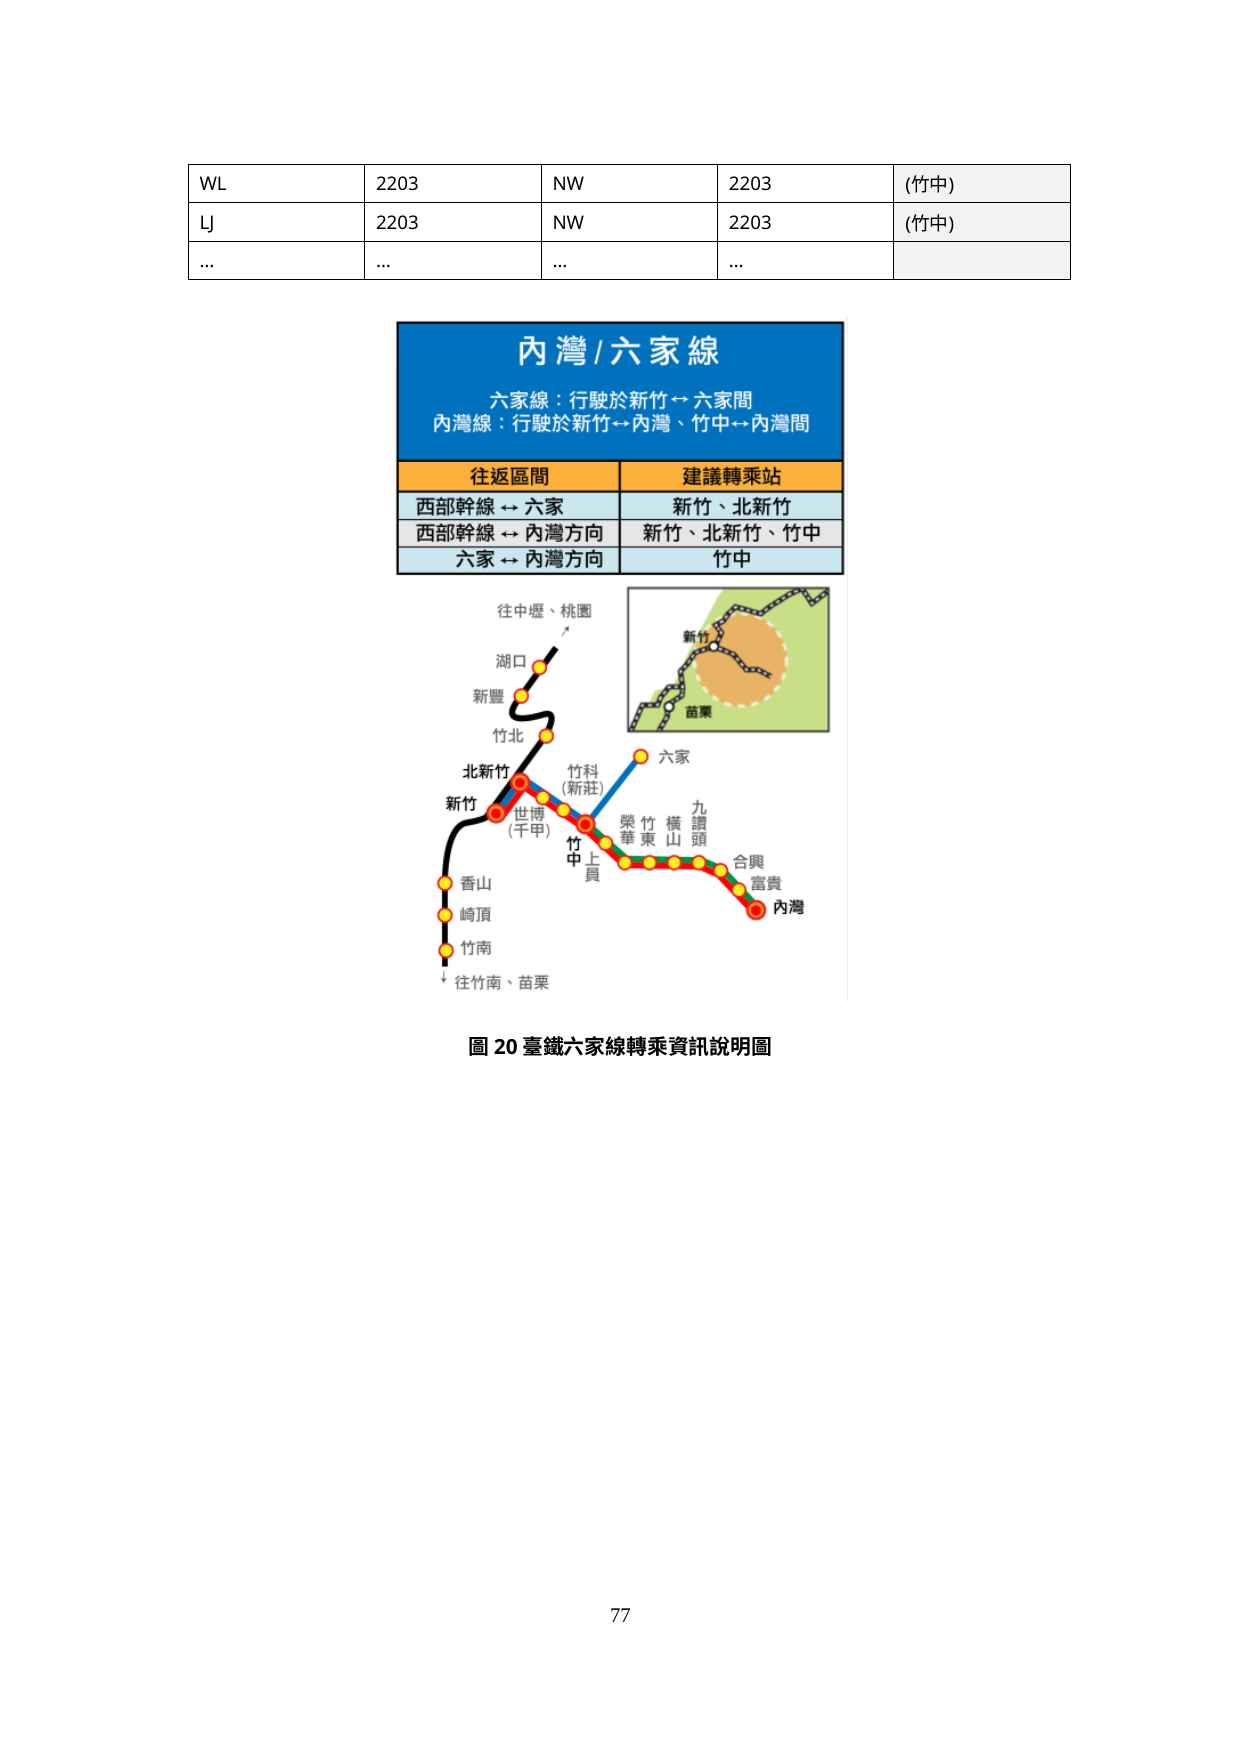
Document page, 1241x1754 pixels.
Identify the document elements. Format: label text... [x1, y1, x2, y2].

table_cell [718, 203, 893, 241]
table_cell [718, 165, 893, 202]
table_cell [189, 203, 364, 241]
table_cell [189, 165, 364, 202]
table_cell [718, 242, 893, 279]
text 圖 20 臺鐵六家線轉乘資訊說明圖 [187, 1030, 1053, 1061]
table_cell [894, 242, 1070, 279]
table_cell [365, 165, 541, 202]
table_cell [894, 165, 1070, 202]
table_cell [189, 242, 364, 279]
picture [392, 317, 848, 1002]
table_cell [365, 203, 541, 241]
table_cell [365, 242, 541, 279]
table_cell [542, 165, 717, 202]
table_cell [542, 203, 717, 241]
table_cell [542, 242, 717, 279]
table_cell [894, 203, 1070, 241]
